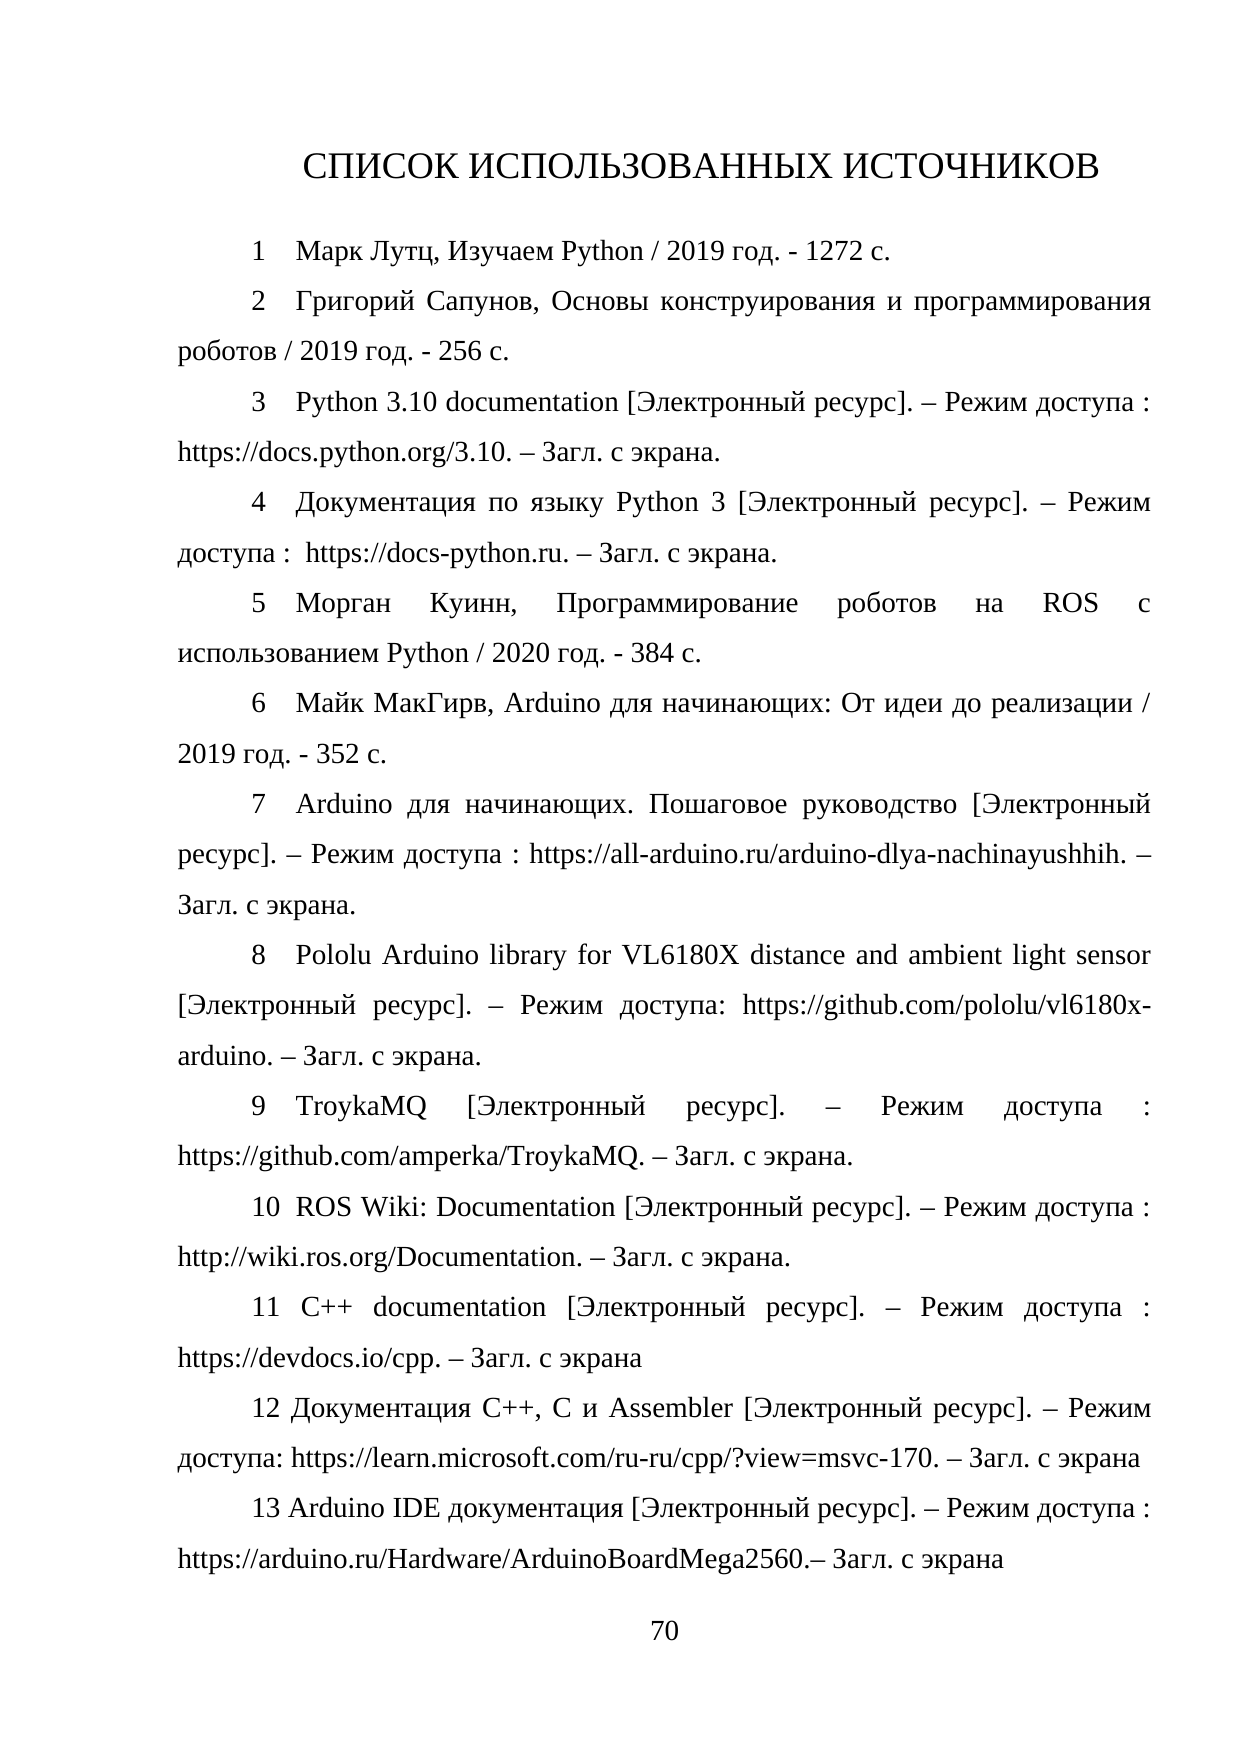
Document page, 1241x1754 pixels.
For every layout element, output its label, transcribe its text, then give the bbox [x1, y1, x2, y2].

text 12 Документация C++, C и Assembler [Электронный ресурс]. – Режим доступа: https://learn.microsoft.com/ru-ru/cpp/?view=msvc-170. – Загл. с экрана [177, 1390, 1152, 1474]
text 10 ROS Wiki: Documentation [Электронный ресурс]. – Режим доступа : http://wiki.ros.org/Documentation. – Загл. с экрана. [177, 1189, 1152, 1273]
text 7 Аrduino для начинающих. Пошаговое руководство [Электронный ресурс]. – Режим доступа : https://all-arduino.ru/arduino-dlya-nachinayushhih. – Загл. с экрана. [177, 786, 1152, 920]
text 8 Pololu Arduino library for VL6180X distance and ambient light sensor [Электронный ресурс]. – Режим доступа: https://github.com/pololu/vl6180x-arduino. – Загл. с экрана. [177, 937, 1152, 1071]
text 4 Документация по языку Python 3 [Электронный ресурс]. – Режим доступа : https://docs-python.ru. – Загл. с экрана. [177, 484, 1152, 568]
text 9 TroykaMQ [Электронный ресурс]. – Режим доступа : https://github.com/amperka/TroykaMQ. – Загл. с экрана. [177, 1088, 1152, 1172]
subtitle СПИСОК ИСПОЛЬЗОВАННЫХ ИСТОЧНИКОВ [177, 143, 1152, 186]
text 6 Майк МакГирв, Arduino для начинающих: От идеи до реализации / 2019 год. - 352 с. [177, 686, 1152, 769]
text 13 Arduino IDE документация [Электронный ресурс]. – Режим доступа : https://arduino.ru/Hardware/ArduinoBoardMega2560.– Загл. с экрана [177, 1491, 1152, 1574]
text 11 C++ documentation [Электронный ресурс]. – Режим доступа : https://devdocs.io/cpp. – Загл. с экрана [177, 1289, 1152, 1373]
text 3 Python 3.10 documentation [Электронный ресурс]. – Режим доступа : https://docs.python.org/3.10. – Загл. с экрана. [177, 384, 1152, 468]
text 1 Марк Лутц, Изучаем Python / 2019 год. - 1272 с. [177, 233, 1152, 266]
text 5 Морган Куинн, Программирование роботов на ROS с использованием Python / 2020 год. - 384 с. [177, 585, 1152, 669]
text 2 Григорий Сапунов, Основы конструирования и программирования роботов / 2019 год. - 256 с. [177, 283, 1152, 367]
